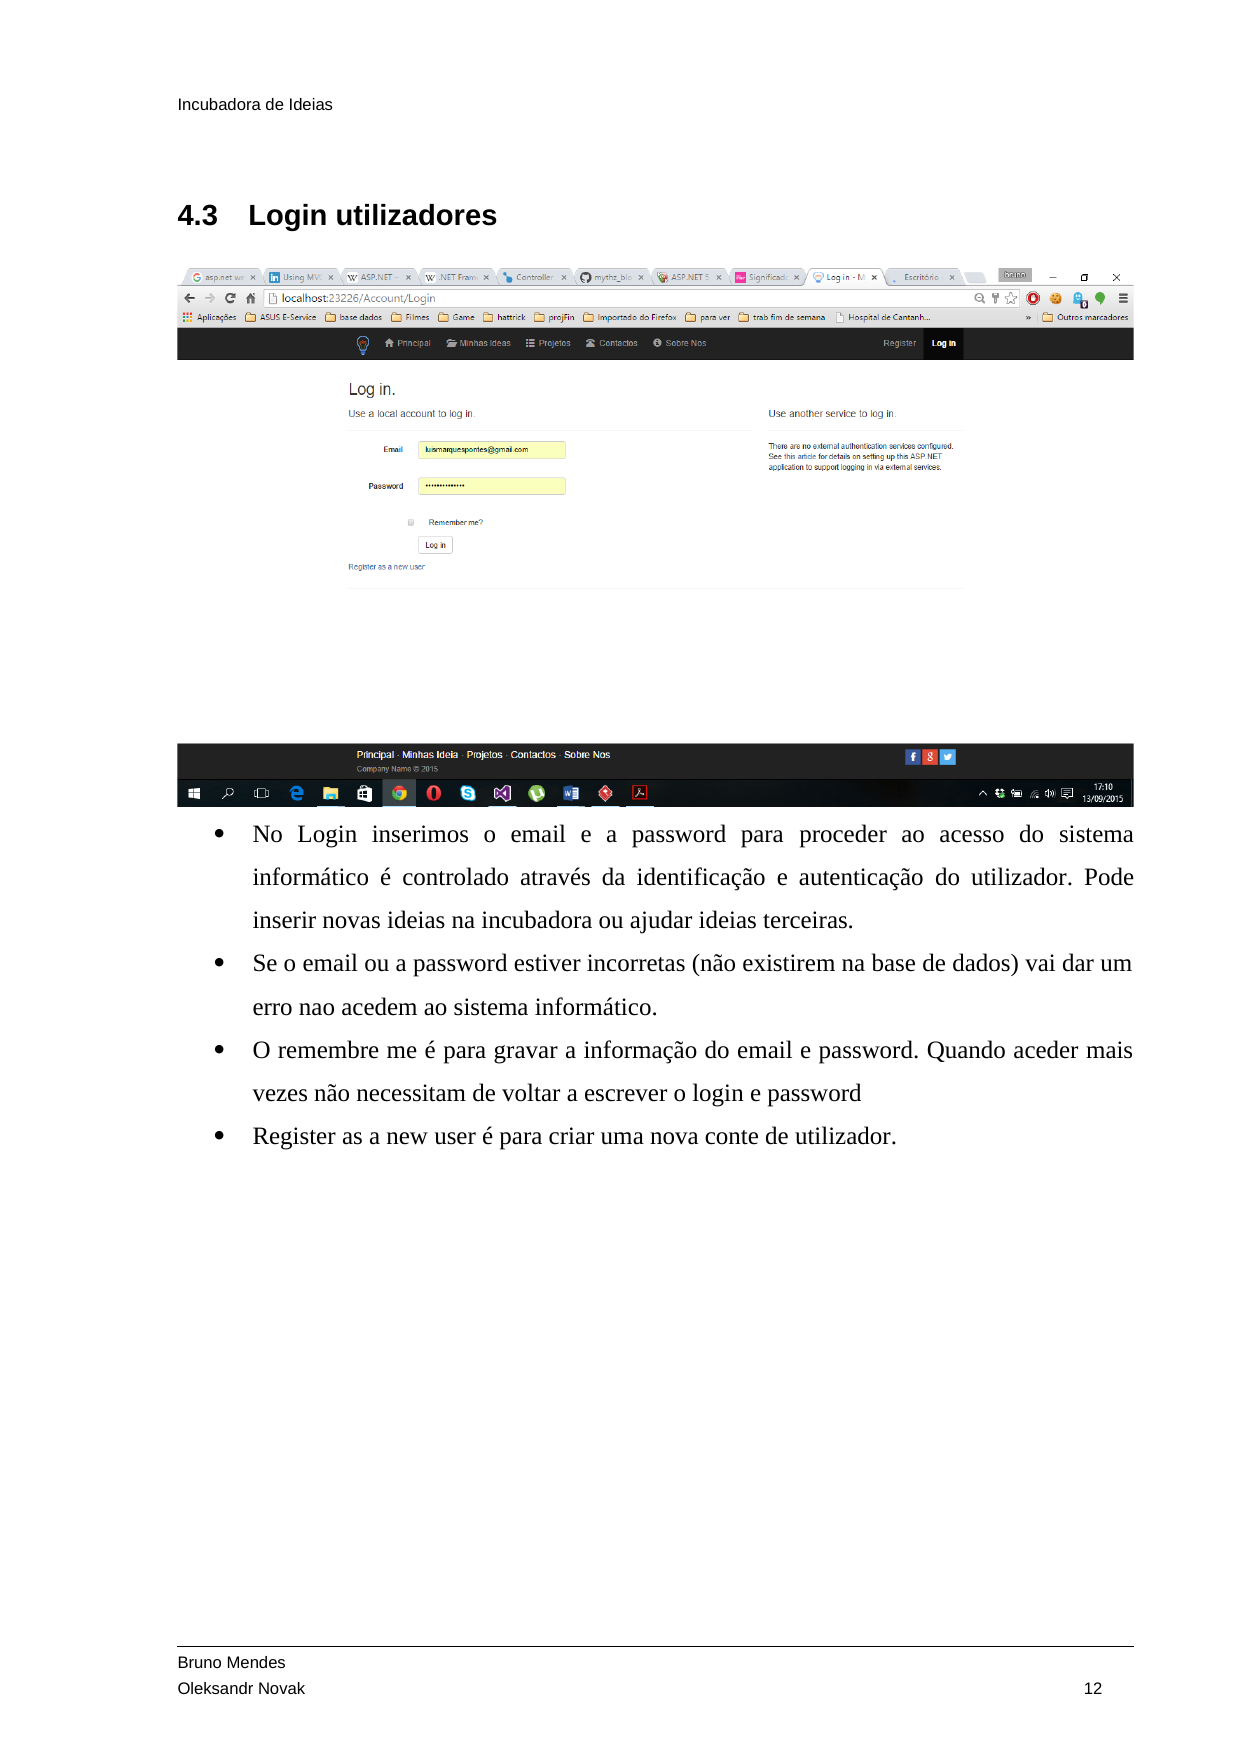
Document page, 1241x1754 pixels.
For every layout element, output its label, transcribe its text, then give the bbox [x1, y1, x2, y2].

list Se o email ou a password estiver incorretas (não existirem na base de dados) vai dar um erro nao acedem ao sistema informático. [215, 948, 1134, 1020]
list No Login inserimos o email e a password para proceder ao acesso do sistema informático é controlado através da identificação e autenticação do utilizador. Pode inserir novas ideias na incubadora ou ajudar ideias terceiras. [215, 819, 1134, 934]
subtitle Login utilizadores [177, 198, 1134, 231]
list O remembre me é para gravar a informação do email e password. Quando aceder mais vezes não necessitam de voltar a escrever o login e password [215, 1035, 1134, 1107]
list Register as a new user é para criar uma nova conte de utilizador. [215, 1121, 1134, 1150]
picture [177, 268, 1134, 807]
